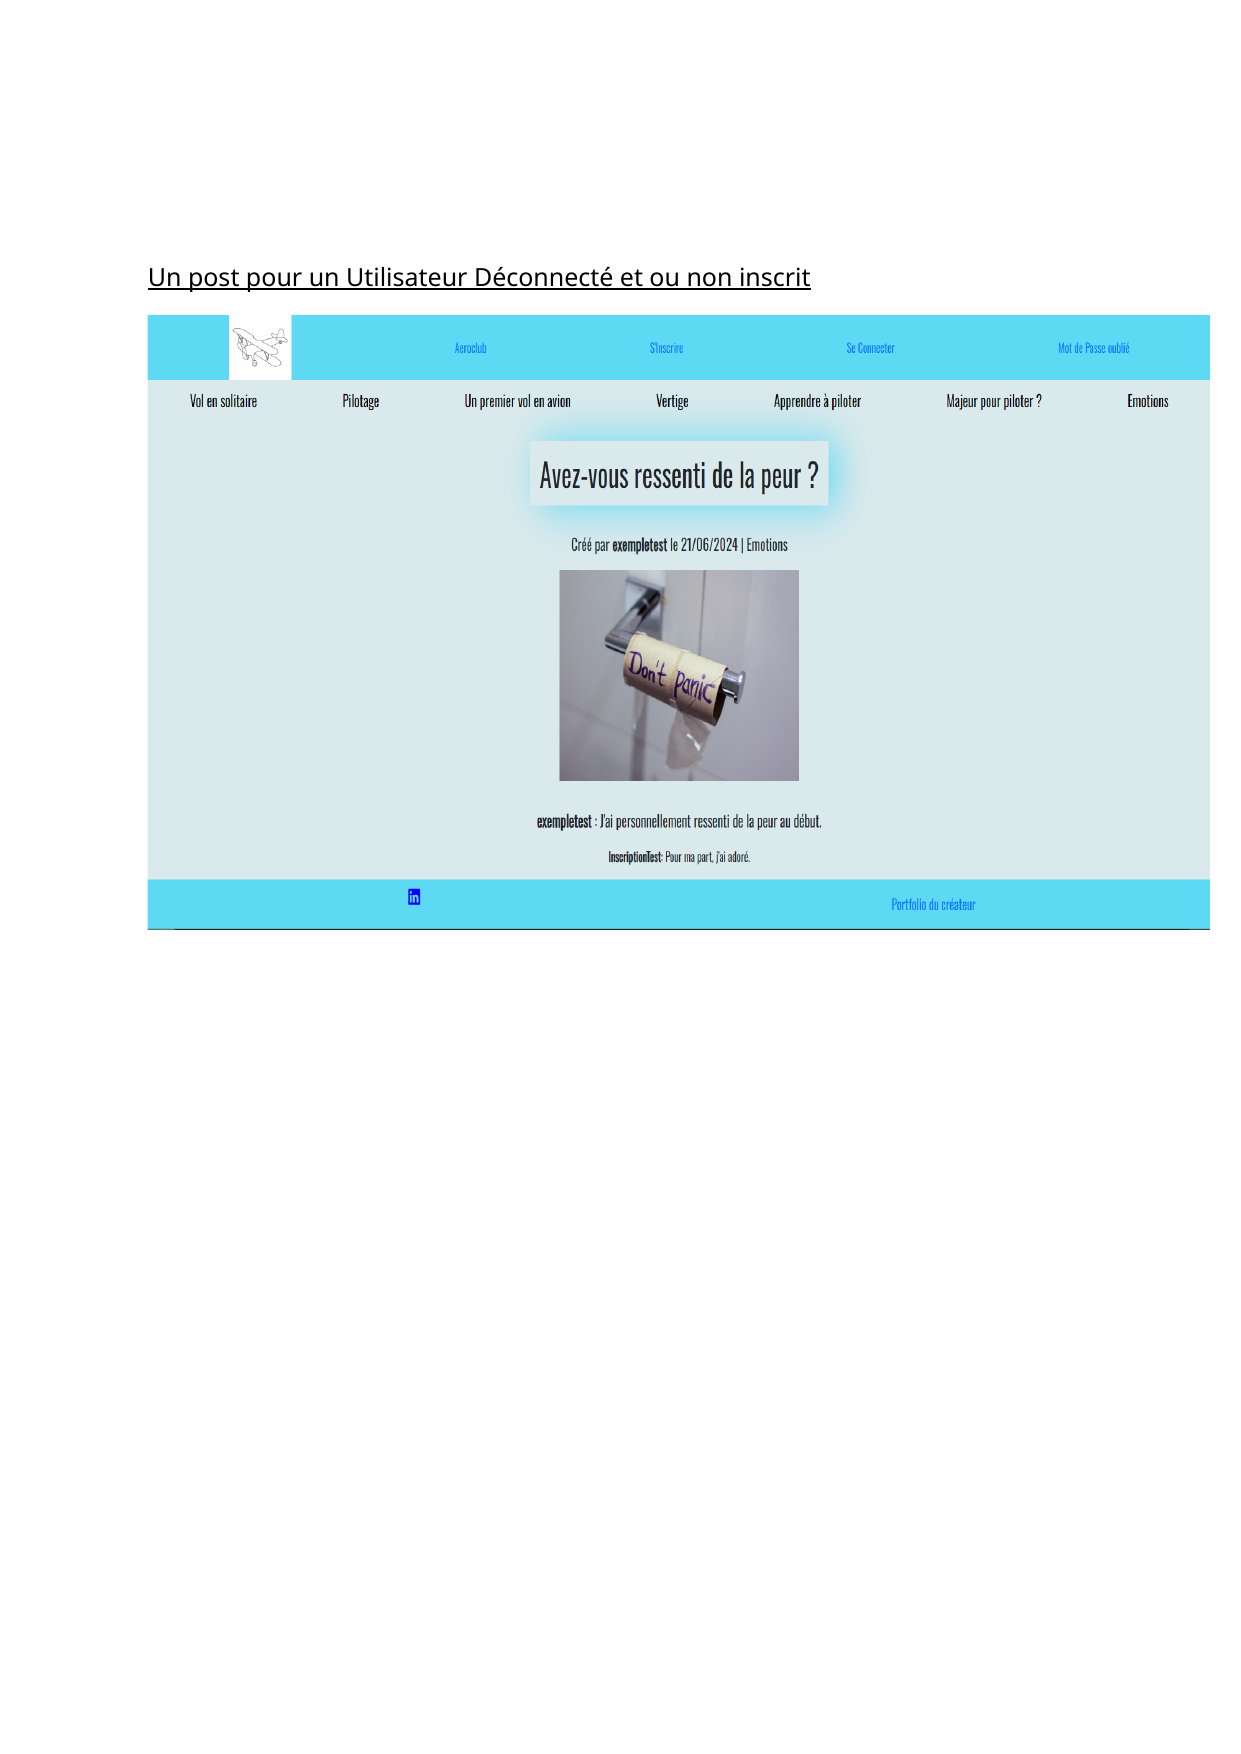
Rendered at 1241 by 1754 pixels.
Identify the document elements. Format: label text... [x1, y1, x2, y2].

text Un post pour un Utilisateur Déconnecté et ou non inscrit [148, 259, 1093, 293]
picture [147, 315, 1210, 930]
